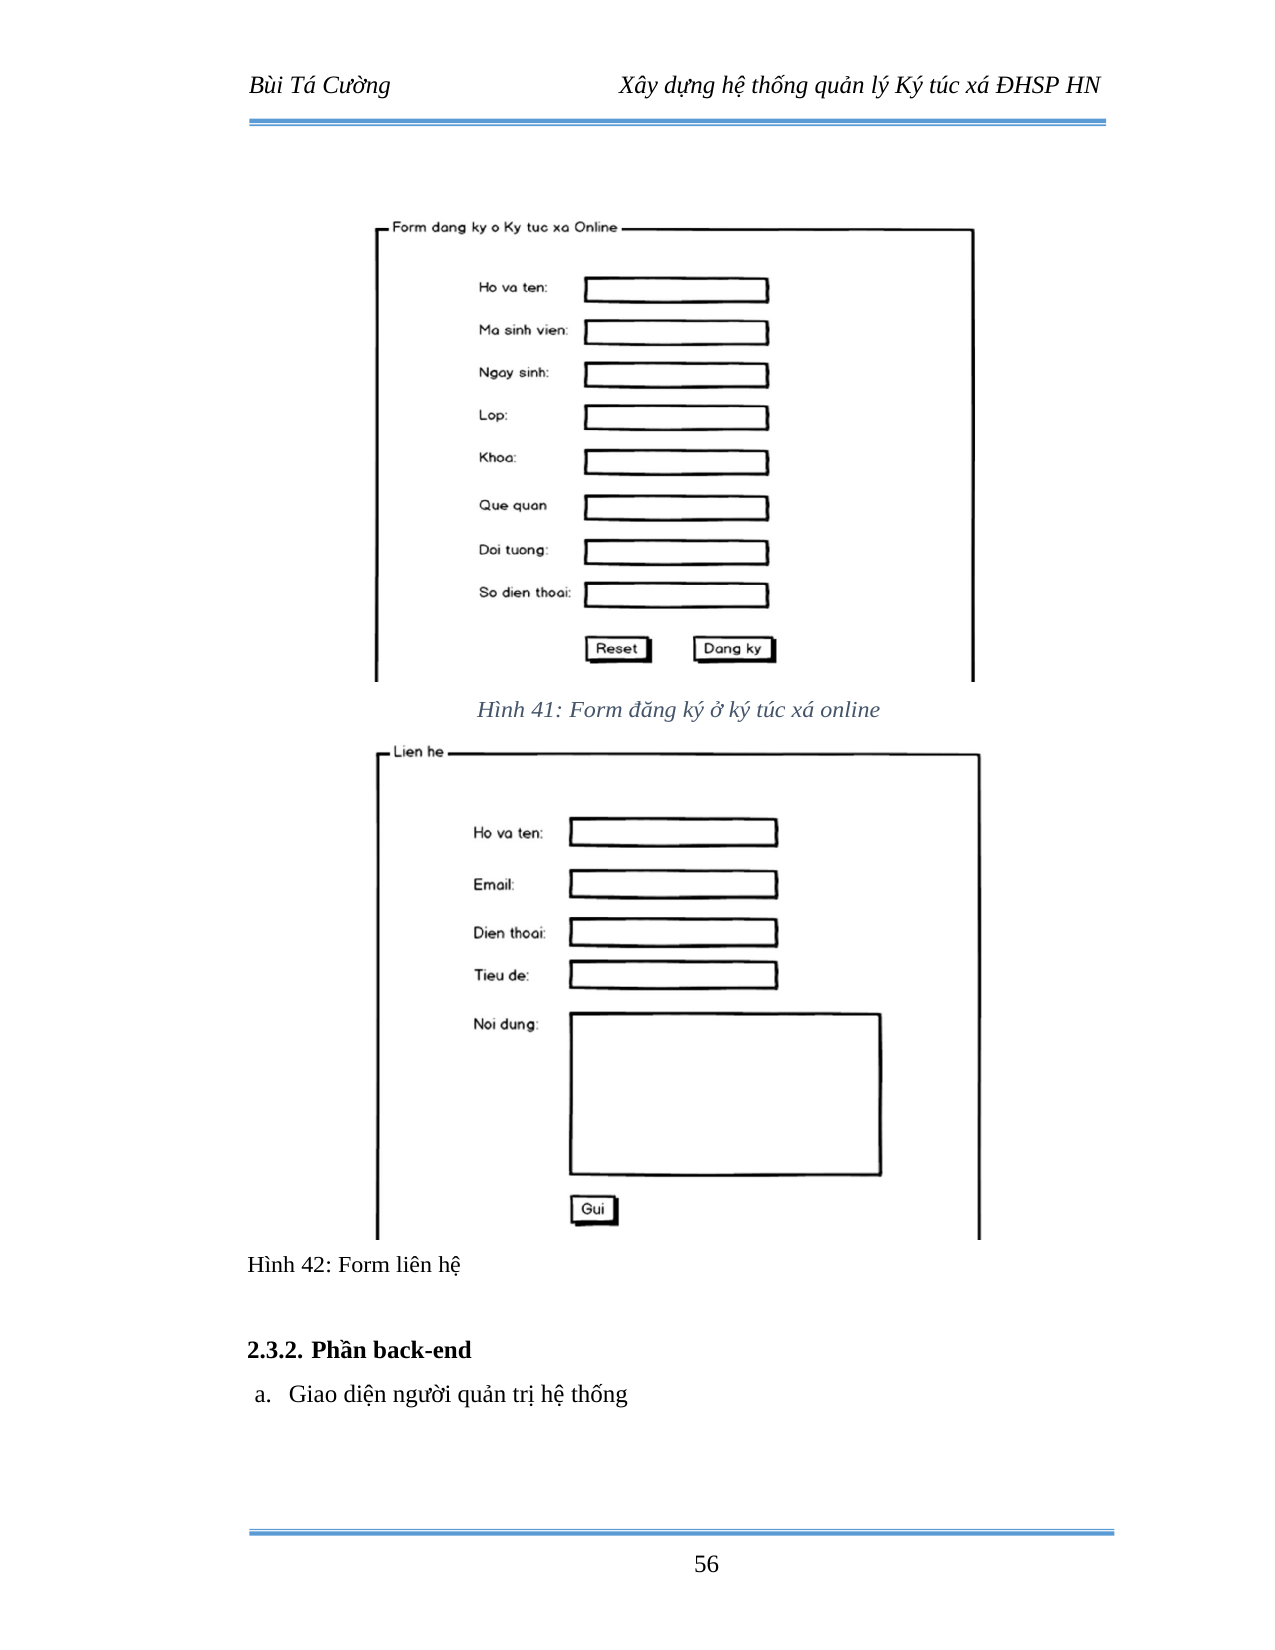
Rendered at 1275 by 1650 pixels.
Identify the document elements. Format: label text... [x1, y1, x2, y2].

subtitle Phần back-end [247, 1336, 1157, 1364]
list Giao diện người quản trị hệ thống [254, 1379, 1157, 1408]
picture [371, 220, 976, 682]
picture [371, 742, 984, 1240]
text Hình 41: Form đăng ký ở ký túc xá online [397, 697, 961, 723]
